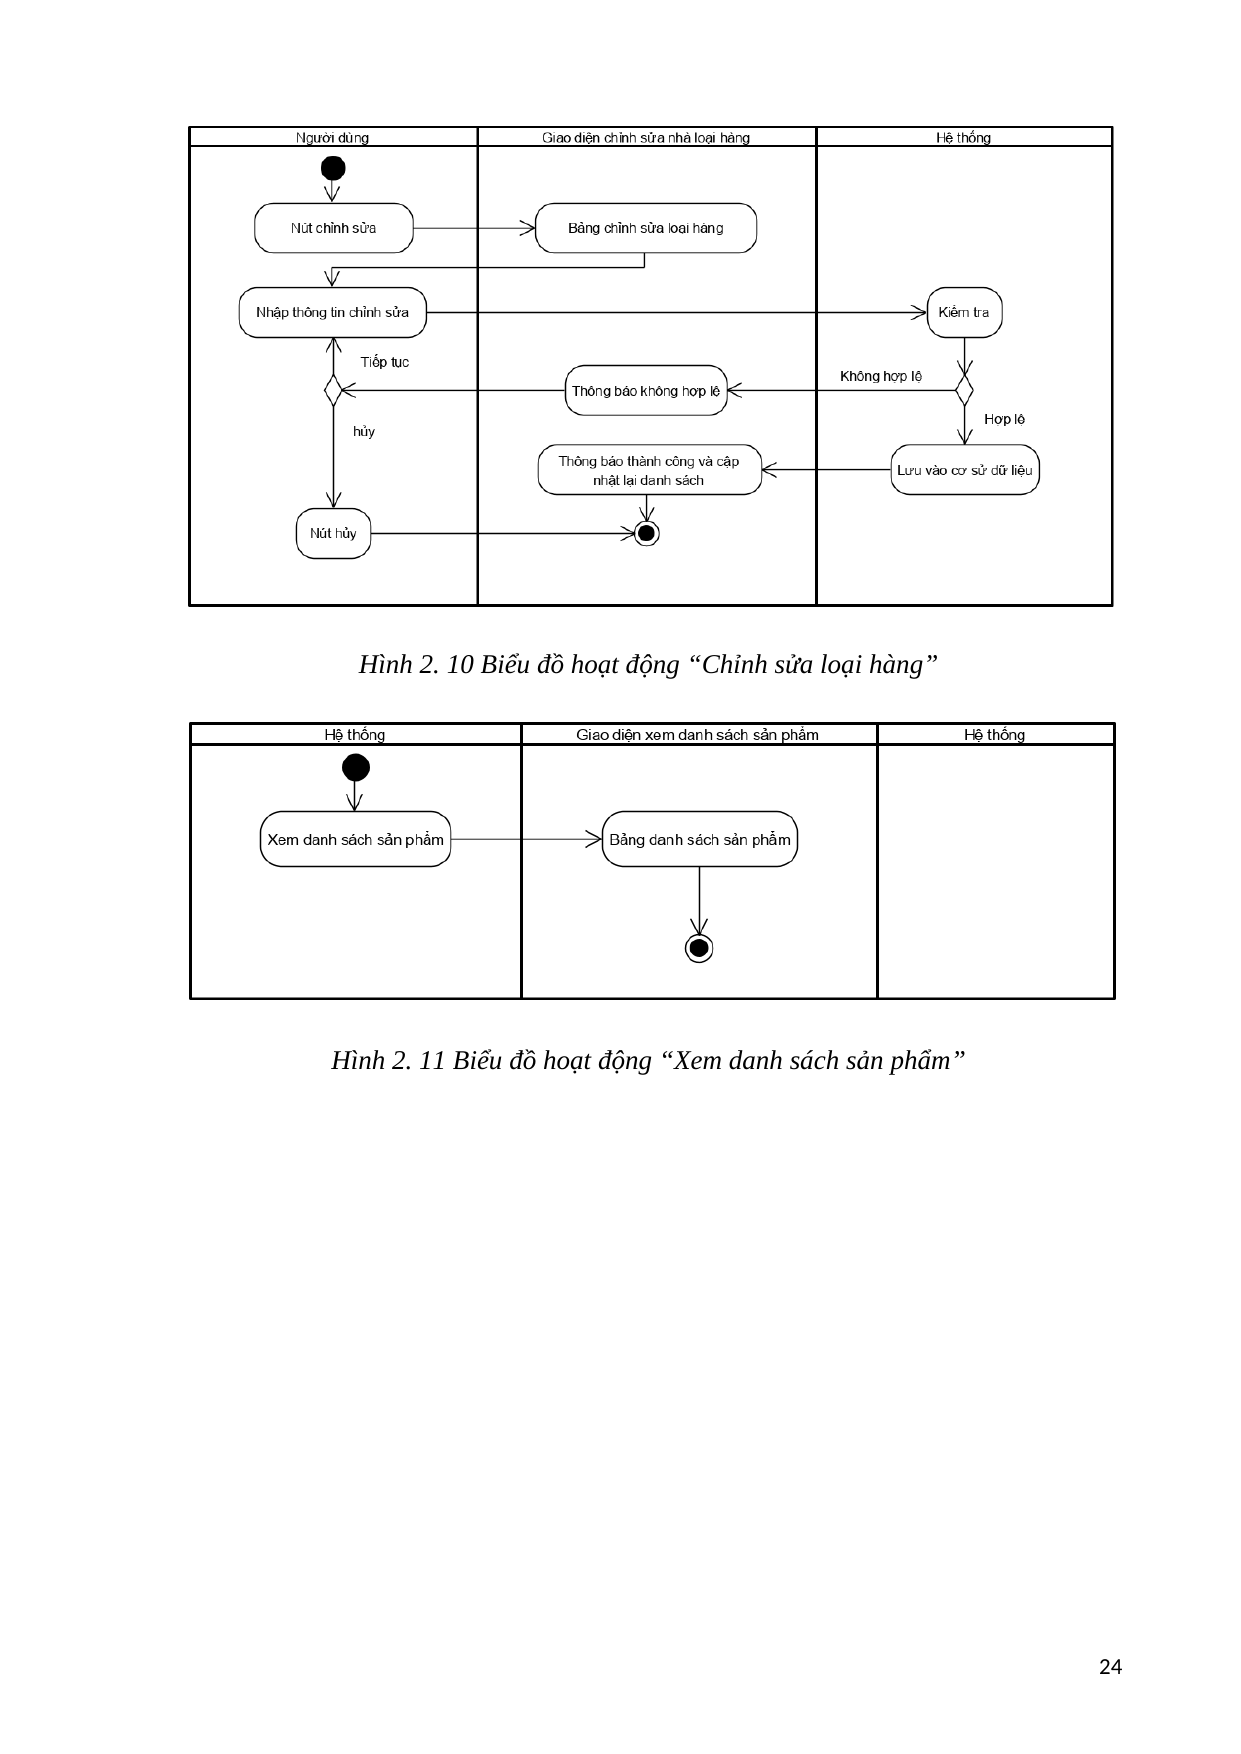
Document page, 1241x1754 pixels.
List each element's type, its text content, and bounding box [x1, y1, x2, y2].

picture [177, 715, 1123, 1009]
picture [177, 118, 1123, 613]
